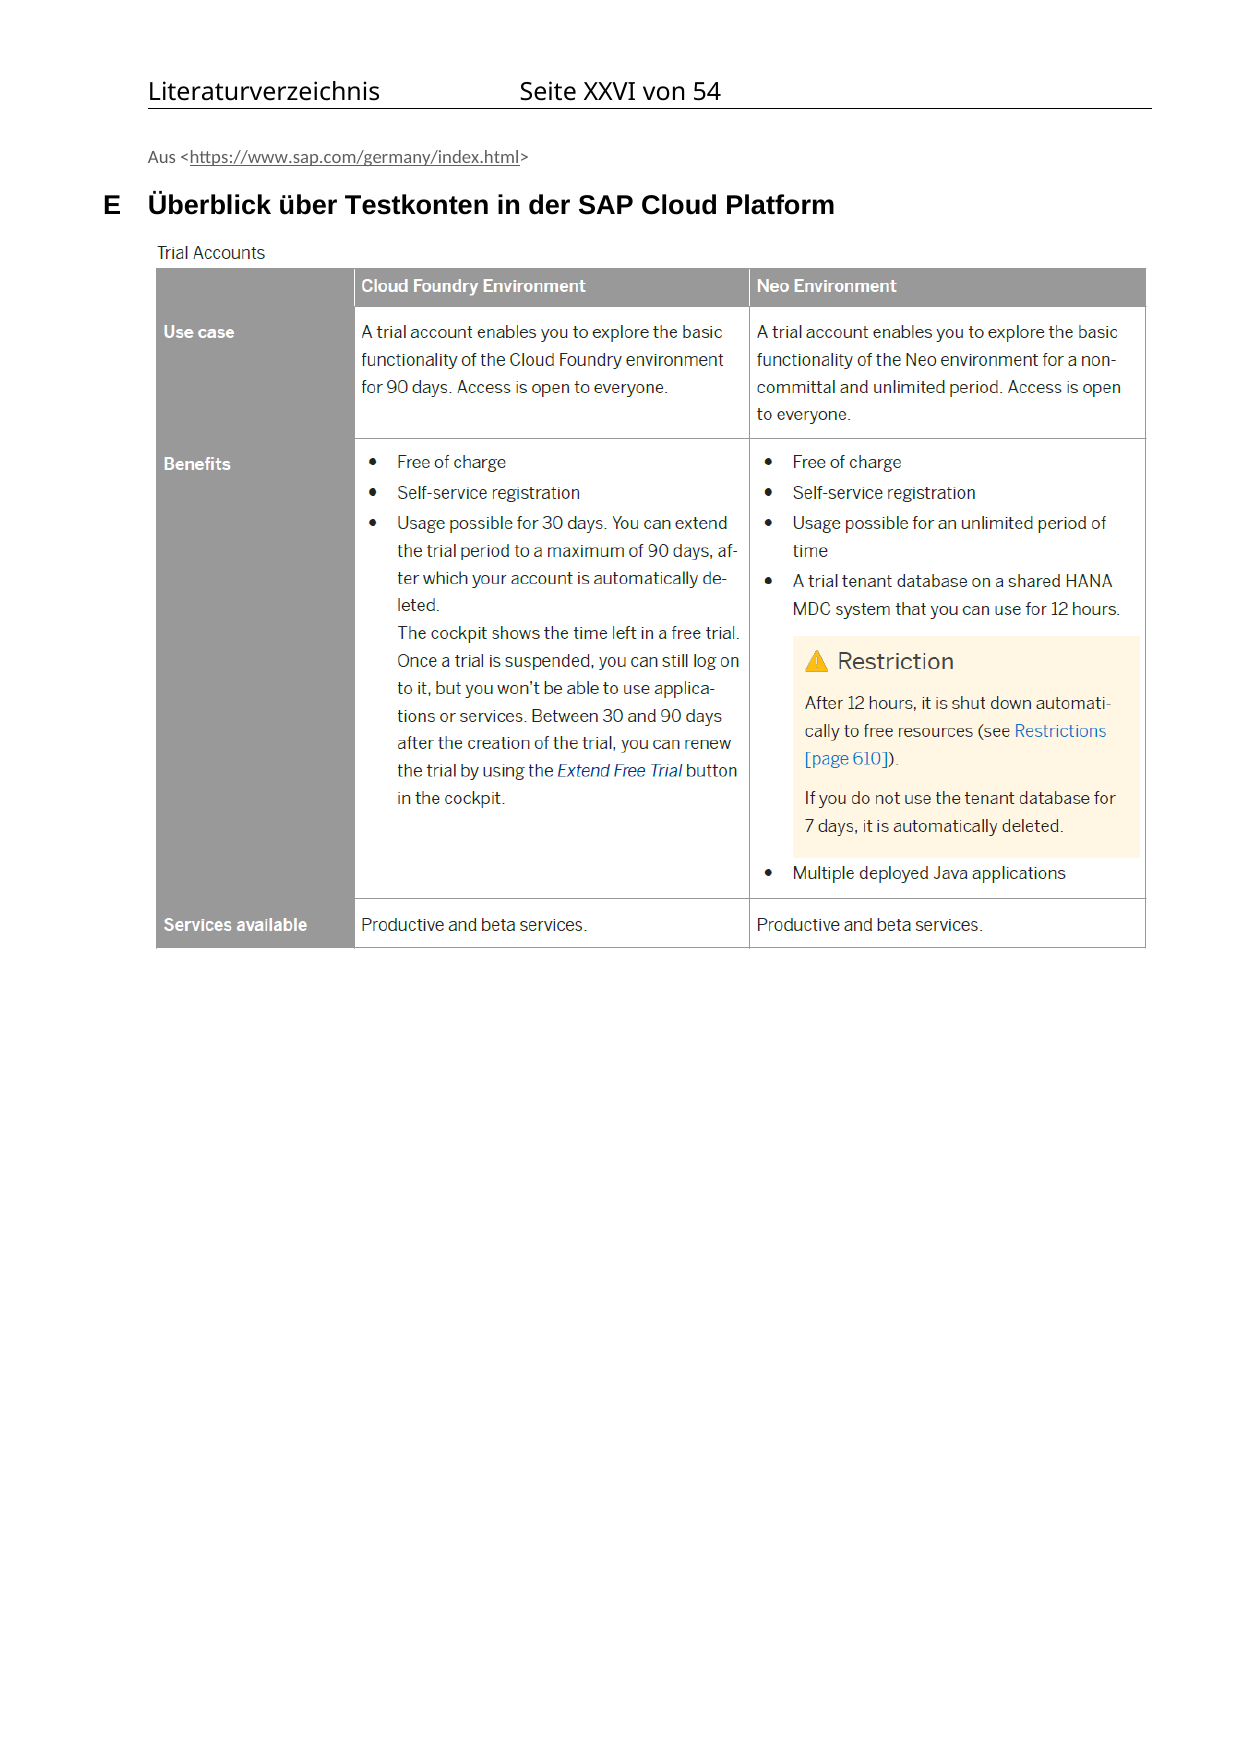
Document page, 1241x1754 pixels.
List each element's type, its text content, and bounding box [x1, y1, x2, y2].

text Aus <https://www.sap.com/germany/index.html> [148, 145, 1152, 168]
picture [147, 235, 1152, 957]
text Überblick über Testkonten in der SAP Cloud Platform [103, 189, 1152, 220]
